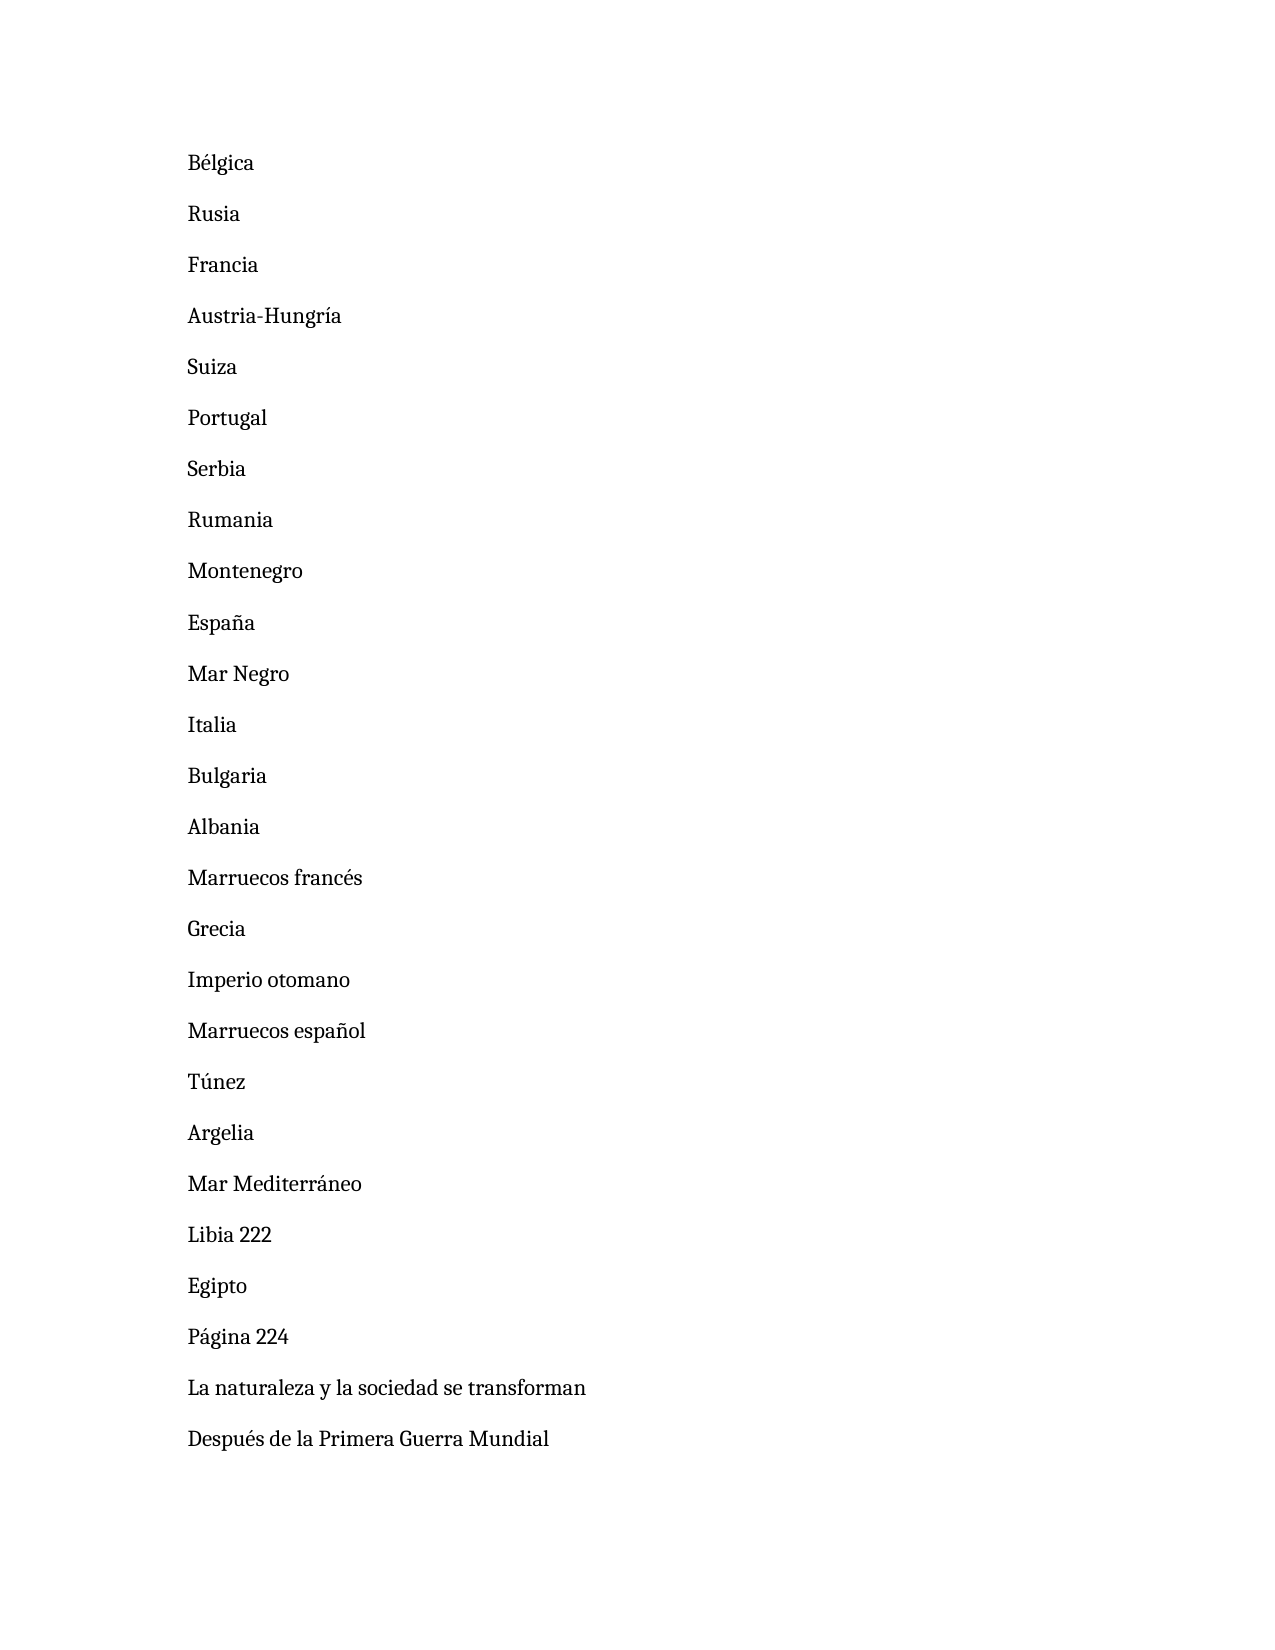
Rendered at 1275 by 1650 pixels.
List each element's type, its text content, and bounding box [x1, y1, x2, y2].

text Túnez [187, 1069, 1087, 1095]
text Bulgaria [187, 762, 1087, 789]
text Suiza [187, 354, 1087, 381]
text Argelia [187, 1120, 1087, 1146]
text Marruecos español [187, 1018, 1087, 1044]
text Albania [187, 813, 1087, 840]
text Página 224 [187, 1324, 1087, 1350]
text Portugal [187, 405, 1087, 432]
text Grecia [187, 916, 1087, 942]
text Imperio otomano [187, 967, 1087, 993]
text Egipto [187, 1273, 1087, 1299]
text Después de la Primera Guerra Mundial [187, 1426, 1087, 1452]
text Rumania [187, 507, 1087, 534]
text Montenegro [187, 558, 1087, 585]
text Rusia [187, 201, 1087, 227]
text Mar Negro [187, 660, 1087, 687]
text Austria-Hungría [187, 303, 1087, 329]
text Mar Mediterráneo [187, 1171, 1087, 1197]
text La naturaleza y la sociedad se transforman [187, 1375, 1087, 1401]
text Bélgica [187, 150, 1087, 176]
text Francia [187, 252, 1087, 278]
text Italia [187, 711, 1087, 738]
text Libia 222 [187, 1222, 1087, 1248]
text Marruecos francés [187, 864, 1087, 891]
text España [187, 609, 1087, 636]
text Serbia [187, 456, 1087, 483]
